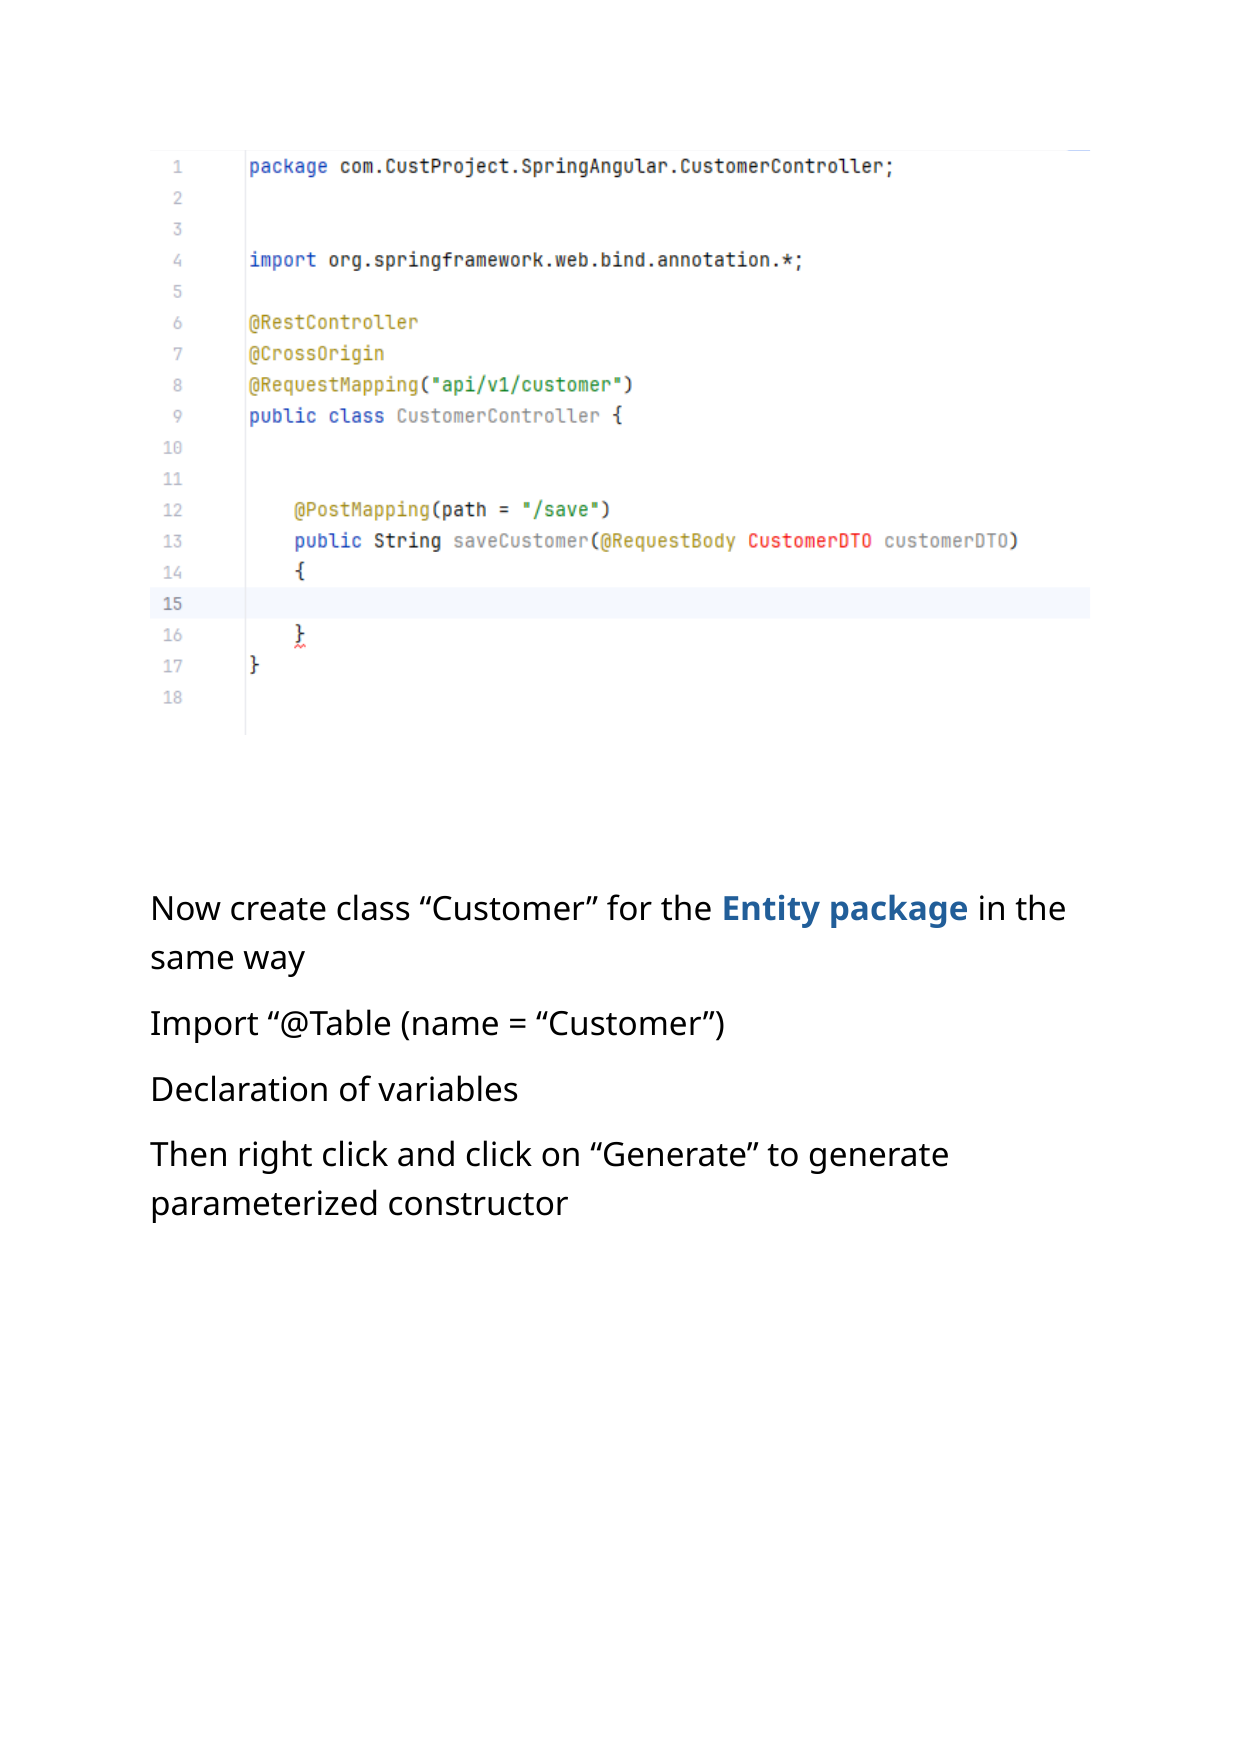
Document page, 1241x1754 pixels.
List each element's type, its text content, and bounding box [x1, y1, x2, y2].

text Import “@Table (name = “Customer”) [150, 1000, 1090, 1045]
text Declaration of variables [150, 1065, 1090, 1111]
text Now create class “Customer” for the Entity package in the same way [150, 885, 1090, 979]
picture [150, 150, 1091, 735]
text Then right click and click on “Generate” to generate parameterized constructor [150, 1131, 1090, 1225]
